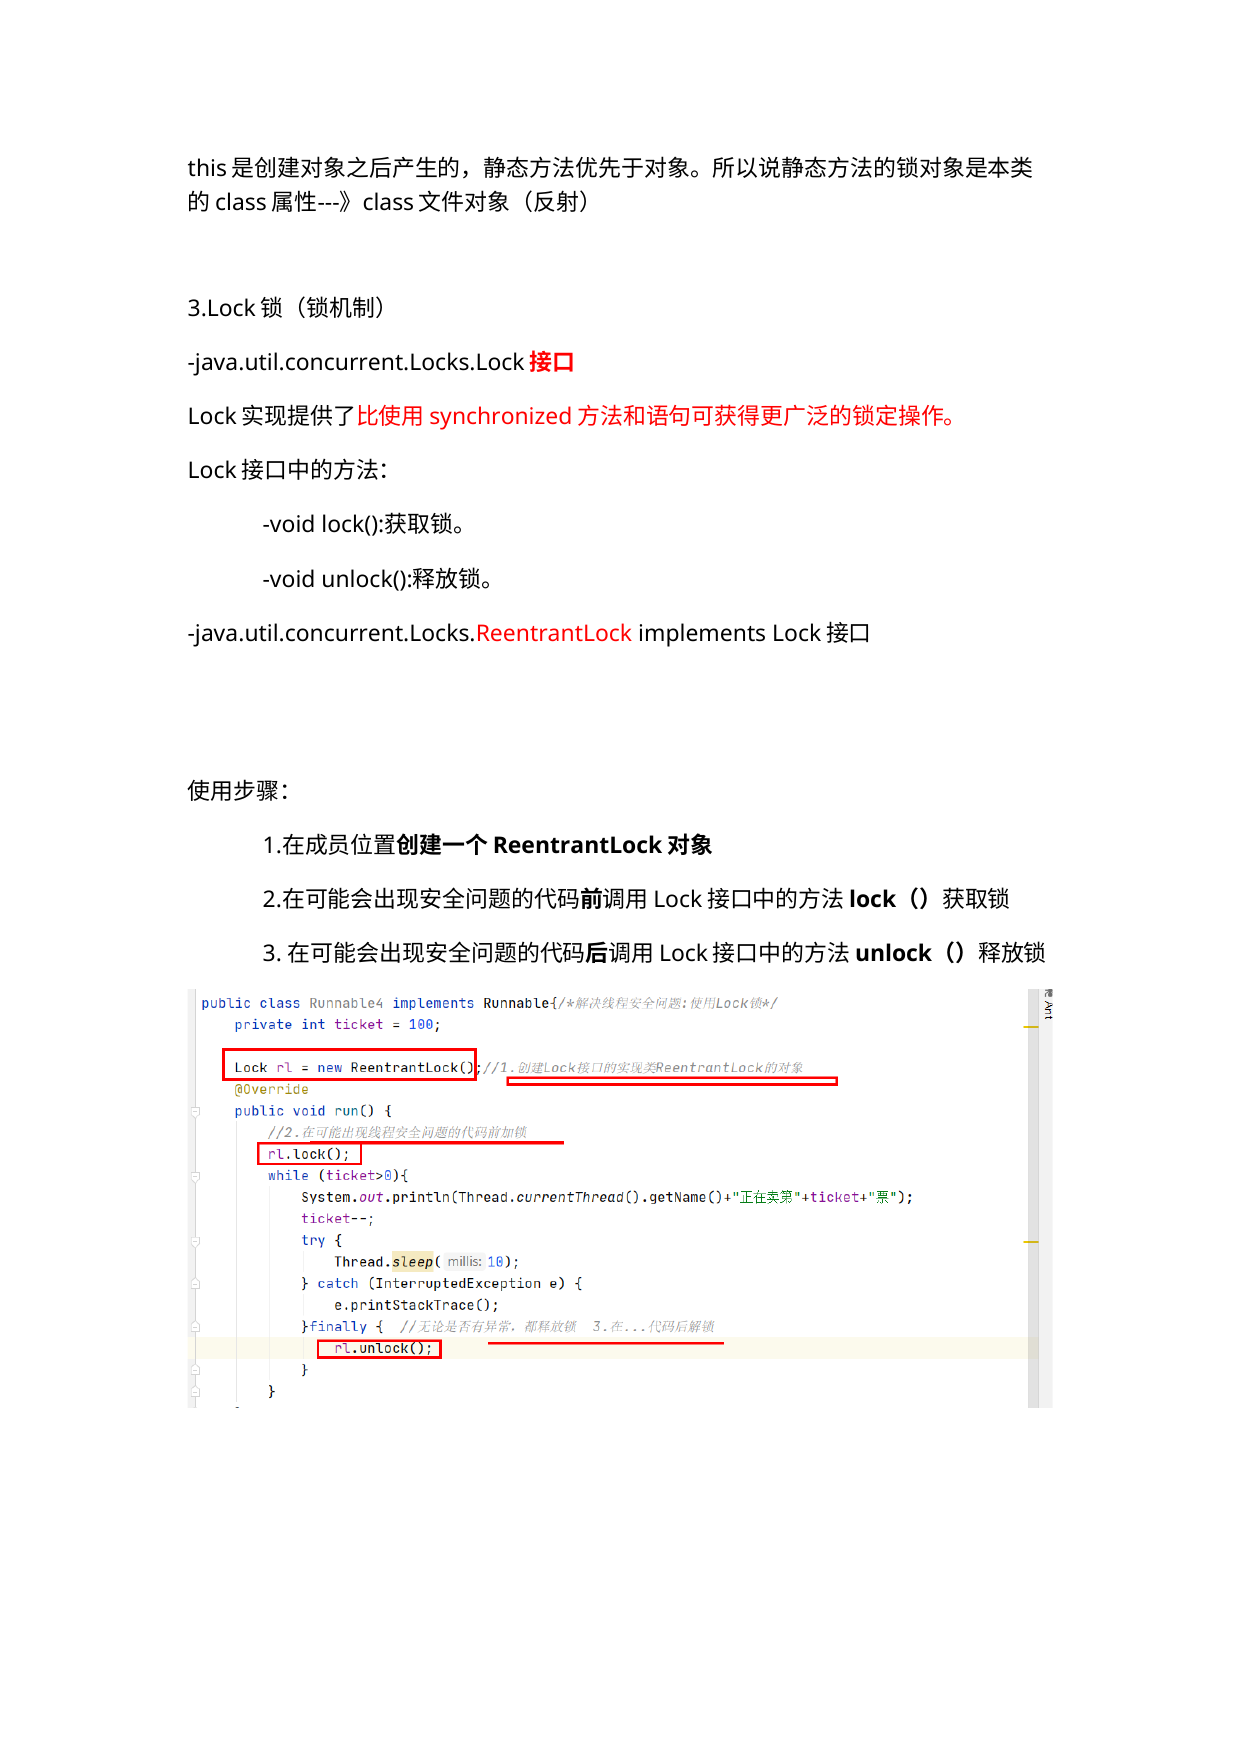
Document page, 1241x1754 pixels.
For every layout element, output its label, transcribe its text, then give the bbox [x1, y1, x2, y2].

text -java.util.concurrent.Locks.ReentrantLock implements Lock接口 [187, 614, 1053, 648]
text 1.在成员位置创建一个ReentrantLock对象 [187, 827, 1053, 860]
text 使用步骤： [187, 773, 1053, 806]
text 3. 在可能会出现安全问题的代码后调用Lock接口中的方法unlock（）释放锁 [187, 935, 1053, 969]
text -java.util.concurrent.Locks.Lock接口 [187, 344, 1053, 377]
text 3.Lock锁（锁机制） [187, 289, 1053, 323]
text Lock接口中的方法： [187, 452, 1053, 485]
text this是创建对象之后产生的，静态方法优先于对象。所以说静态方法的锁对象是本类的class属性---》class文件对象（反射） [187, 150, 1053, 217]
text -void unlock():释放锁。 [187, 560, 1053, 594]
text Lock实现提供了比使用synchronized方法和语句可获得更广泛的锁定操作。 [187, 398, 1053, 431]
text 2.在可能会出现安全问题的代码前调用Lock接口中的方法lock（）获取锁 [187, 881, 1053, 914]
text -void lock():获取锁。 [187, 506, 1053, 539]
picture [187, 989, 1053, 1408]
